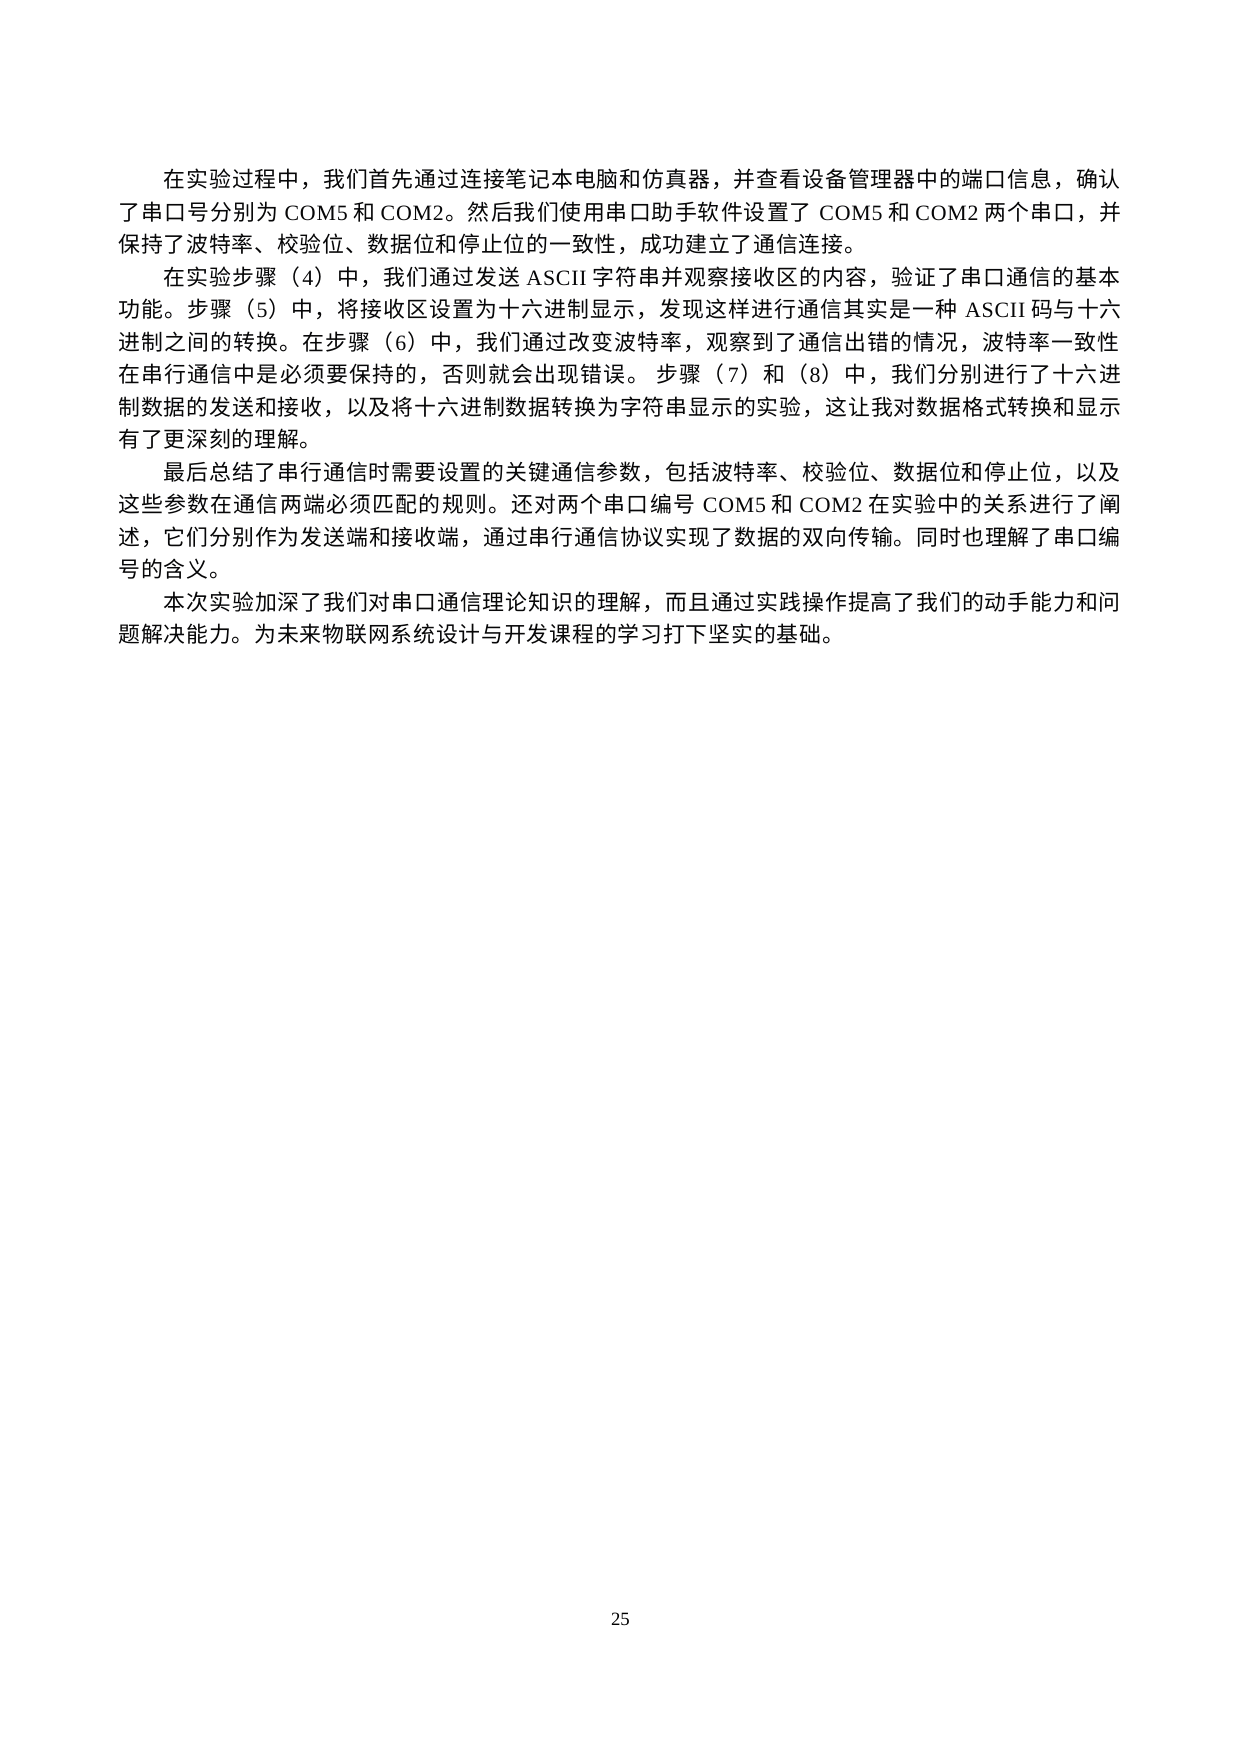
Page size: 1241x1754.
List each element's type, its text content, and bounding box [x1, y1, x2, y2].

text 最后总结了串行通信时需要设置的关键通信参数，包括波特率、校验位、数据位和停止位，以及这些参数在通信两端必须匹配的规则。还对两个串口编号COM5和COM2在实验中的关系进行了阐述，它们分别作为发送端和接收端，通过串行通信协议实现了数据的双向传输。同时也理解了串口编号的含义。 [118, 552, 1122, 584]
text 在实验步骤（4）中，我们通过发送ASCII字符串并观察接收区的内容，验证了串口通信的基本功能。步骤（5）中，将接收区设置为十六进制显示，发现这样进行通信其实是一种ASCII码与十六进制之间的转换。在步骤（6）中，我们通过改变波特率，观察到了通信出错的情况，波特率一致性在串行通信中是必须要保持的，否则就会出现错误。 步骤（7）和（8）中，我们分别进行了十六进制数据的发送和接收，以及将十六进制数据转换为字符串显示的实验，这让我对数据格式转换和显示有了更深刻的理解。 [118, 259, 1122, 330]
text 最后总结了串行通信时需要设置的关键通信参数，包括波特率、校验位、数据位和停止位，以及这些参数在通信两端必须匹配的规则。还对两个串口编号COM5和COM2在实验中的关系进行了阐述，它们分别作为发送端和接收端，通过串行通信协议实现了数据的双向传输。同时也理解了串口编号的含义。 [118, 454, 1122, 520]
text 在实验步骤（4）中，我们通过发送ASCII字符串并观察接收区的内容，验证了串口通信的基本功能。步骤（5）中，将接收区设置为十六进制显示，发现这样进行通信其实是一种ASCII码与十六进制之间的转换。在步骤（6）中，我们通过改变波特率，观察到了通信出错的情况，波特率一致性在串行通信中是必须要保持的，否则就会出现错误。 步骤（7）和（8）中，我们分别进行了十六进制数据的发送和接收，以及将十六进制数据转换为字符串显示的实验，这让我对数据格式转换和显示有了更深刻的理解。 [118, 355, 1122, 390]
text 在实验过程中，我们首先通过连接笔记本电脑和仿真器，并查看设备管理器中的端口信息，确认了串口号分别为COM5和COM2。然后我们使用串口助手软件设置了COM5和COM2两个串口，并保持了波特率、校验位、数据位和停止位的一致性，成功建立了通信连接。 [118, 162, 1122, 259]
text 在实验步骤（4）中，我们通过发送ASCII字符串并观察接收区的内容，验证了串口通信的基本功能。步骤（5）中，将接收区设置为十六进制显示，发现这样进行通信其实是一种ASCII码与十六进制之间的转换。在步骤（6）中，我们通过改变波特率，观察到了通信出错的情况，波特率一致性在串行通信中是必须要保持的，否则就会出现错误。 步骤（7）和（8）中，我们分别进行了十六进制数据的发送和接收，以及将十六进制数据转换为字符串显示的实验，这让我对数据格式转换和显示有了更深刻的理解。 [118, 422, 1122, 454]
text 本次实验加深了我们对串口通信理论知识的理解，而且通过实践操作提高了我们的动手能力和问题解决能力。为未来物联网系统设计与开发课程的学习打下坚实的基础。 [118, 584, 1122, 649]
